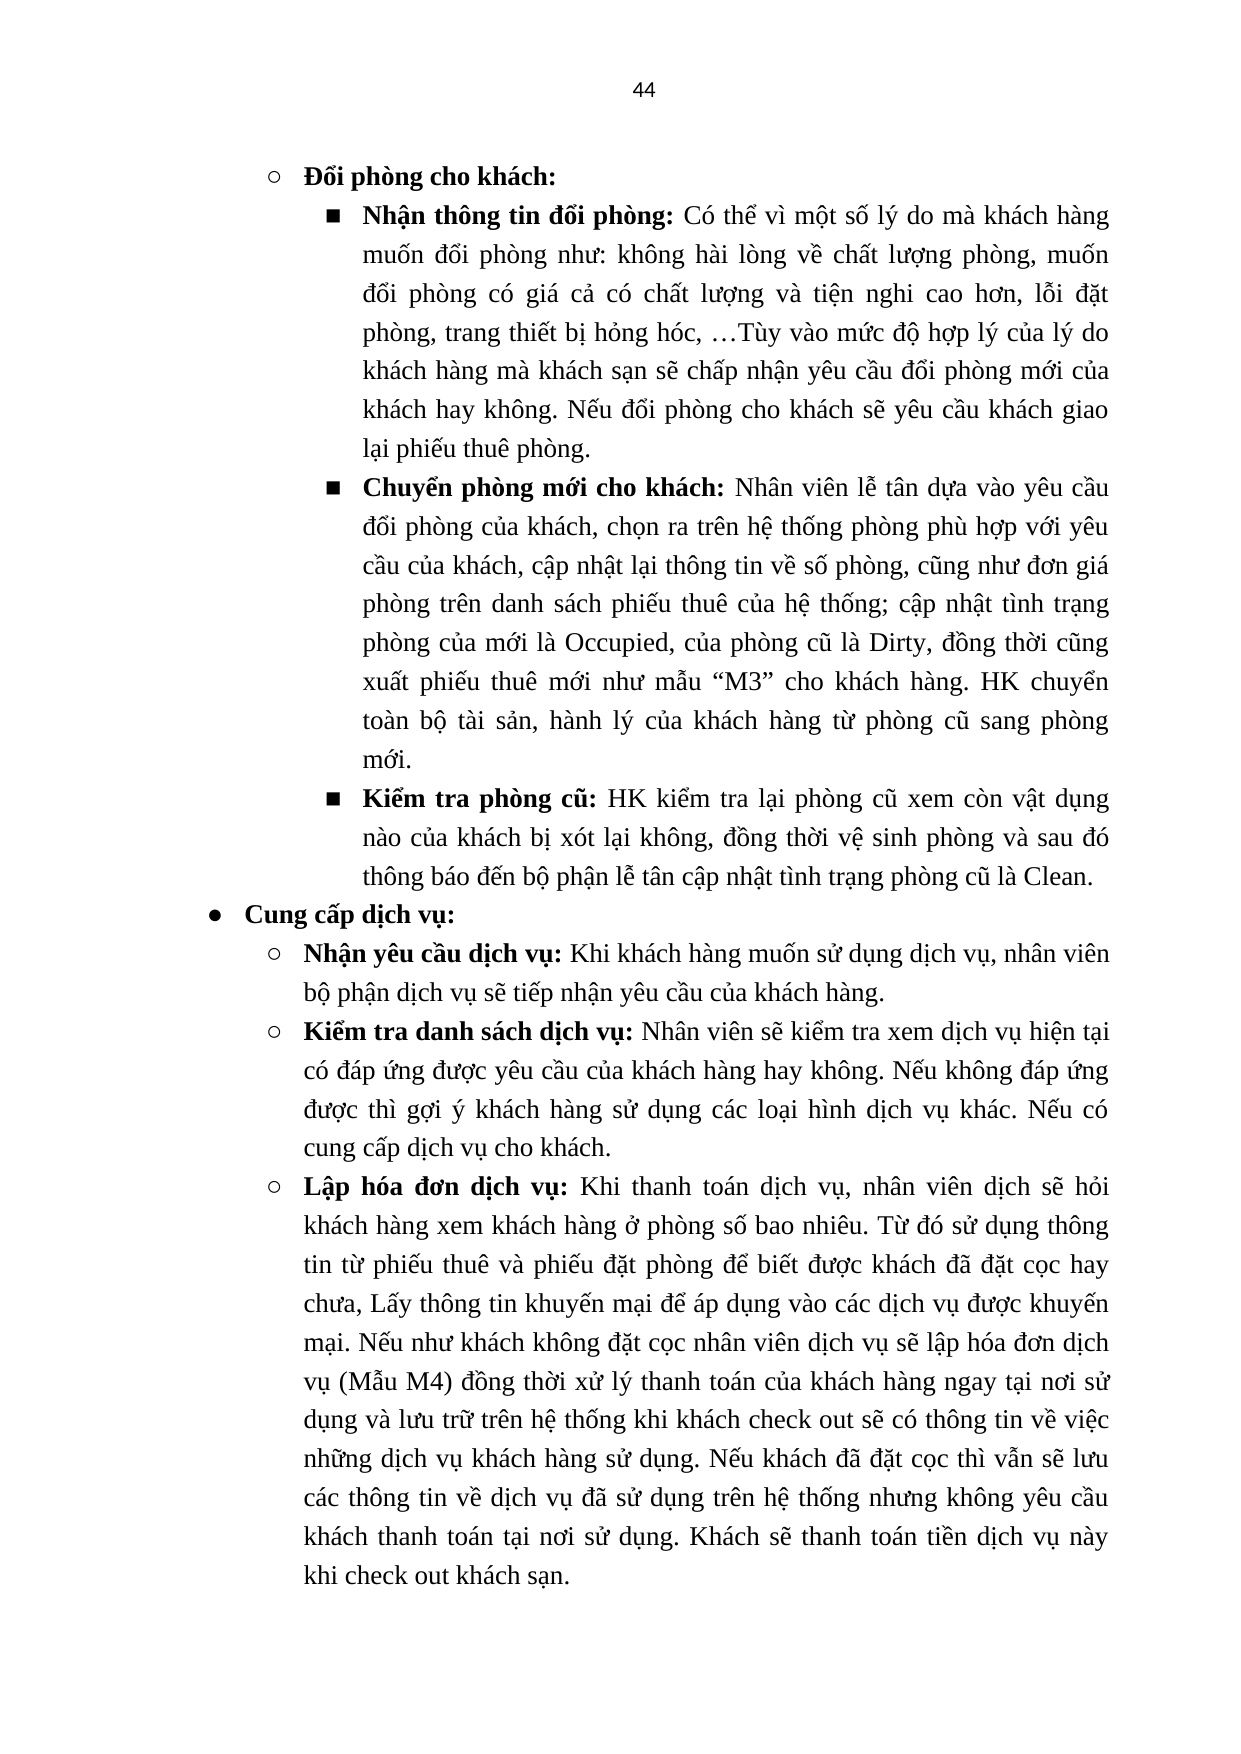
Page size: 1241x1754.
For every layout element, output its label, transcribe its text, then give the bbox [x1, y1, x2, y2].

list Nhận yêu cầu dịch vụ: Khi khách hàng muốn sử dụng dịch vụ, nhân viên bộ phận dịch vụ sẽ tiếp nhận yêu cầu của khách hàng. [266, 937, 1110, 1007]
list Cung cấp dịch vụ: [207, 898, 1110, 929]
list Lập hóa đơn dịch vụ: Khi thanh toán dịch vụ, nhân viên dịch sẽ hỏi khách hàng xem khách hàng ở phòng số bao nhiêu. Từ đó sử dụng thông tin từ phiếu thuê và phiếu đặt phòng để biết được khách đã đặt cọc hay chưa, Lấy thông tin khuyến mại để áp dụng vào các dịch vụ được khuyến mại. Nếu như khách không đặt cọc nhân viên dịch vụ sẽ lập hóa đơn dịch vụ (Mẫu M4) đồng thời xử lý thanh toán của khách hàng ngay tại nơi sử dụng và lưu trữ trên hệ thống khi khách check out sẽ có thông tin về việc những dịch vụ khách hàng sử dụng. Nếu khách đã đặt cọc thì vẫn sẽ lưu các thông tin về dịch vụ đã sử dụng trên hệ thống nhưng không yêu cầu khách thanh toán tại nơi sử dụng. Khách sẽ thanh toán tiền dịch vụ này khi check out khách sạn. [266, 1170, 1110, 1590]
list Kiểm tra phòng cũ: HK kiểm tra lại phòng cũ xem còn vật dụng nào của khách bị xót lại không, đồng thời vệ sinh phòng và sau đó thông báo đến bộ phận lễ tân cập nhật tình trạng phòng cũ là Clean. [325, 782, 1110, 891]
list Nhận thông tin đổi phòng: Có thể vì một số lý do mà khách hàng muốn đổi phòng như: không hài lòng về chất lượng phòng, muốn đổi phòng có giá cả có chất lượng và tiện nghi cao hơn, lỗi đặt phòng, trang thiết bị hỏng hóc, …Tùy vào mức độ hợp lý của lý do khách hàng mà khách sạn sẽ chấp nhận yêu cầu đổi phòng mới của khách hay không. Nếu đổi phòng cho khách sẽ yêu cầu khách giao lại phiếu thuê phòng. [325, 199, 1110, 463]
list Chuyển phòng mới cho khách: Nhân viên lễ tân dựa vào yêu cầu đổi phòng của khách, chọn ra trên hệ thống phòng phù hợp với yêu cầu của khách, cập nhật lại thông tin về số phòng, cũng như đơn giá phòng trên danh sách phiếu thuê của hệ thống; cập nhật tình trạng phòng của mới là Occupied, của phòng cũ là Dirty, đồng thời cũng xuất phiếu thuê mới như mẫu “M3” cho khách hàng. HK chuyển toàn bộ tài sản, hành lý của khách hàng từ phòng cũ sang phòng mới. [325, 471, 1110, 774]
list Kiểm tra danh sách dịch vụ: Nhân viên sẽ kiểm tra xem dịch vụ hiện tại có đáp ứng được yêu cầu của khách hàng hay không. Nếu không đáp ứng được thì gợi ý khách hàng sử dụng các loại hình dịch vụ khác. Nếu có cung cấp dịch vụ cho khách. [266, 1015, 1110, 1163]
list Đổi phòng cho khách: [266, 160, 1110, 191]
